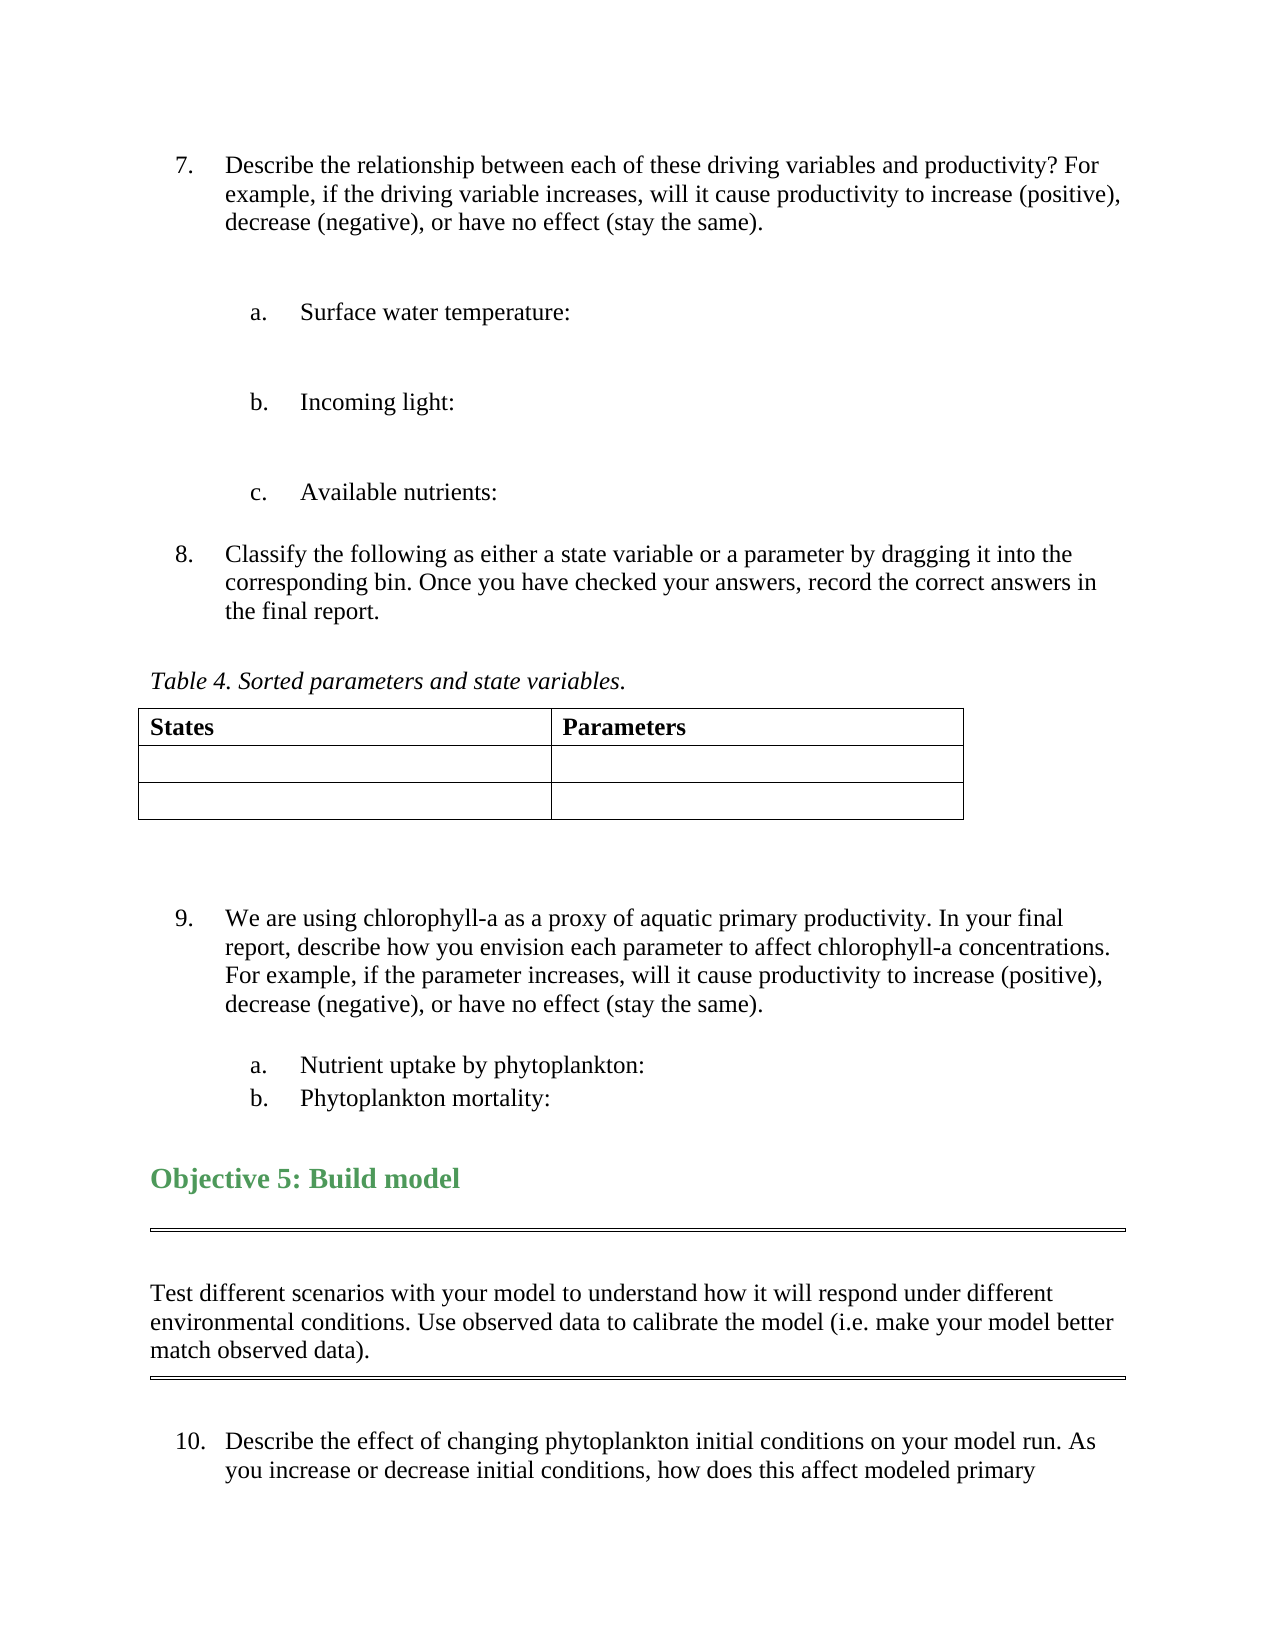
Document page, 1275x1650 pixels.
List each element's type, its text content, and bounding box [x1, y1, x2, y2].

table_cell [552, 783, 963, 819]
list Nutrient uptake by phytoplankton: [250, 1050, 1125, 1079]
text Test different scenarios with your model to understand how it will respond under different environmental conditions. Use observed data to calibrate the model (i.e. make your model better match observed data). [150, 1278, 1125, 1364]
list Available nutrients: [250, 477, 1125, 535]
table_header Parameters [552, 709, 963, 745]
list Phytoplankton mortality: [250, 1083, 1125, 1140]
table_cell [552, 746, 963, 782]
list Incoming light: [250, 387, 1125, 474]
table_cell [139, 783, 551, 819]
table_header States [139, 709, 551, 745]
text Table 4. Sorted parameters and state variables. [150, 666, 1125, 695]
subtitle Objective 5: Build model [150, 1161, 1125, 1228]
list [175, 1426, 1125, 1484]
list Classify the following as either a state variable or a parameter by dragging it into the corresponding bin. Once you have checked your answers, record the correct answers in the final report. [175, 539, 1125, 654]
list We are using chlorophyll-a as a proxy of aquatic primary productivity. In your final report, describe how you envision each parameter to affect chlorophyll-a concentrations. For example, if the parameter increases, will it cause productivity to increase (positive), decrease (negative), or have no effect (stay the same). [175, 903, 1125, 1047]
list Describe the relationship between each of these driving variables and productivity? For example, if the driving variable increases, will it cause productivity to increase (positive), decrease (negative), or have no effect (stay the same). [175, 150, 1125, 294]
list Surface water temperature: [250, 297, 1125, 384]
table_cell [139, 746, 551, 782]
